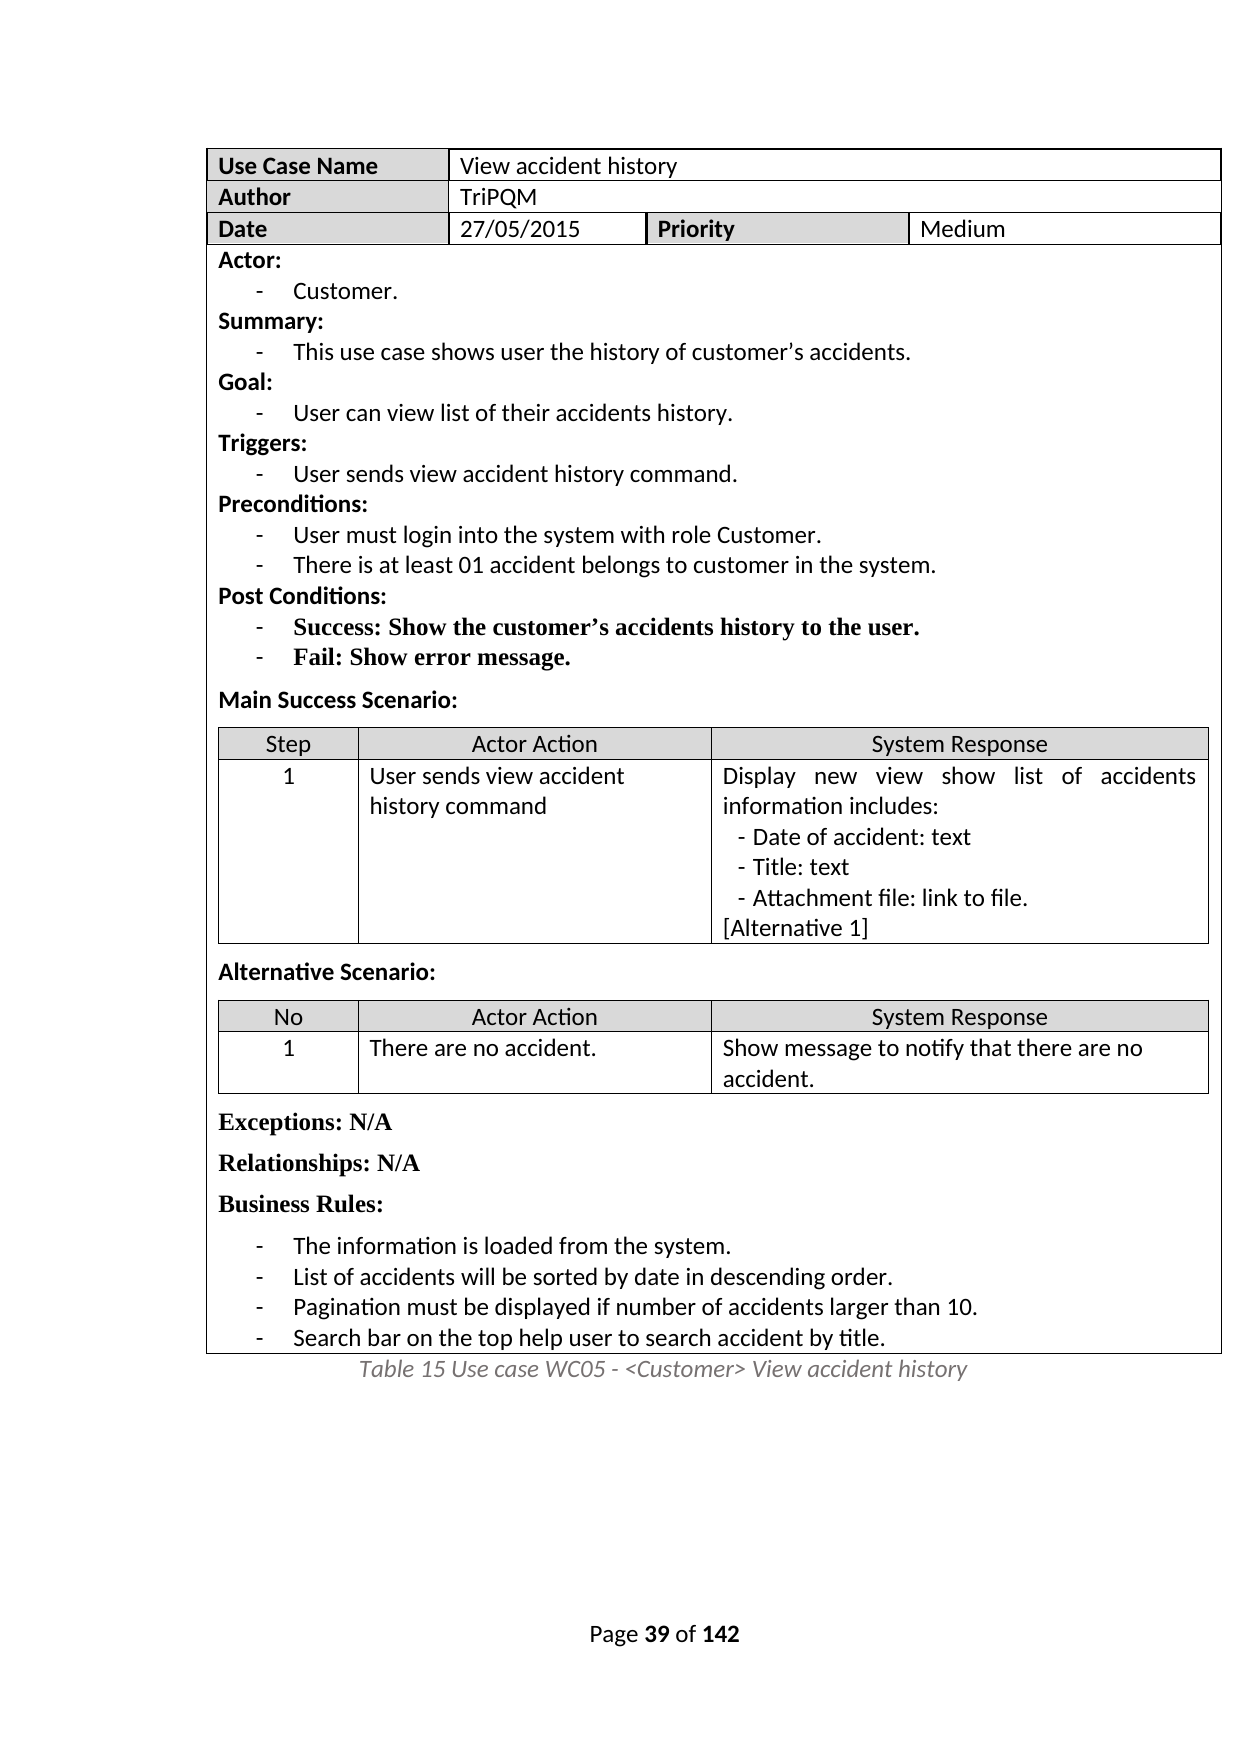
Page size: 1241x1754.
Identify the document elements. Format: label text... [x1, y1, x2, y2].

table_cell Use Case Name [208, 149, 448, 180]
table_cell 27/05/2015 [450, 213, 645, 243]
text Table Use case WC05 - <Customer> View accident history [207, 1354, 1122, 1384]
table_cell Author [207, 181, 448, 212]
table_cell Medium [910, 213, 1220, 243]
table_cell View accident history [450, 150, 1220, 180]
table_cell Date [208, 213, 448, 243]
table_cell Priority [648, 213, 908, 243]
table_cell TriPQM [449, 181, 1221, 212]
table_cell Actor: Customer. Summary: This use case shows user the history of customer’s accidents. Goal: User can view list of their accidents history. Triggers: User sends view accident history command. Preconditions: User must login into the system with role Customer. There is at least 01 accident belongs to customer in the system. Post Conditions: Success: Show the customer’s accidents history to the user. Fail: Show error message. Main Success Scenario: Alternative Scenario: Exceptions: N/A Relationships: N/A Business Rules: The information is loaded from the system. List of accidents will be sorted by date in descending order. Pagination must be displayed if number of accidents larger than 10. Search bar on the top help user to search accident by title. [207, 245, 1221, 1353]
